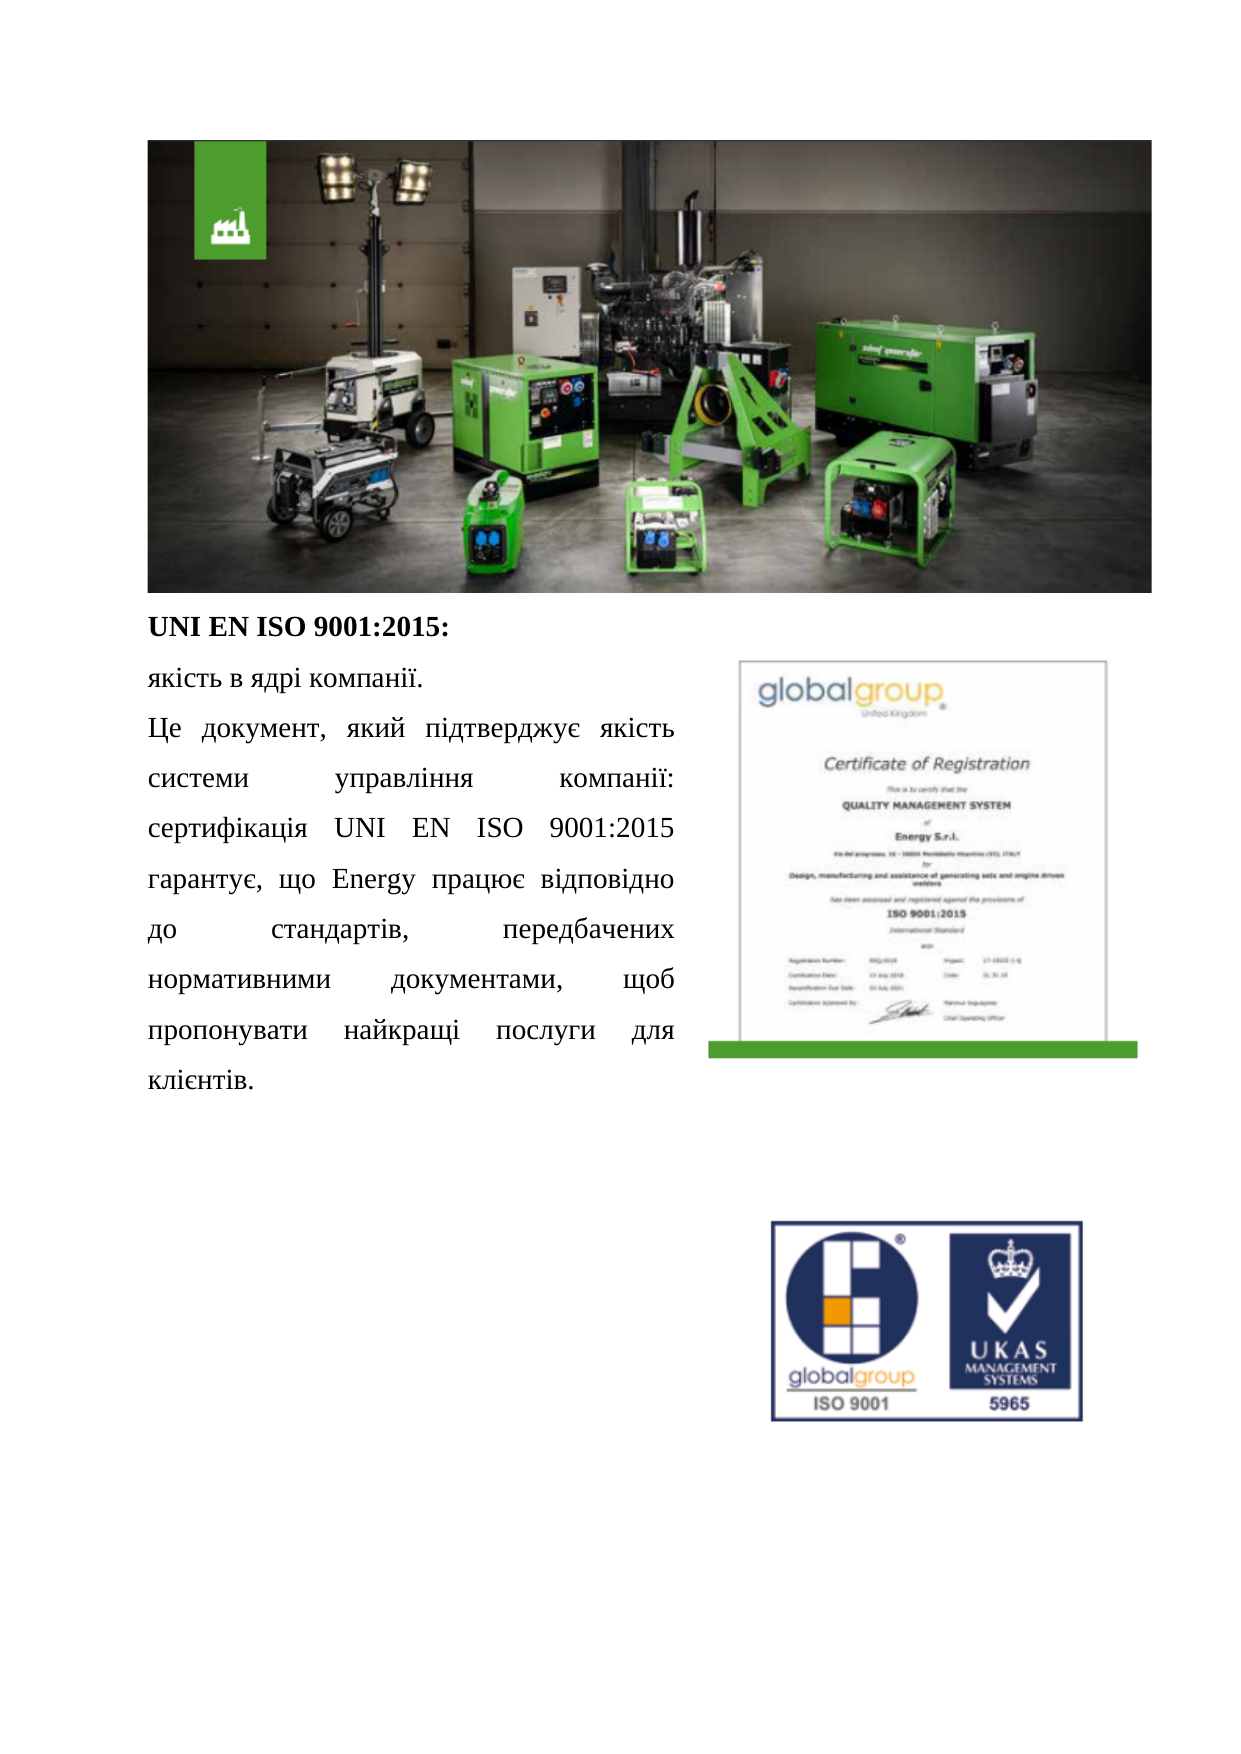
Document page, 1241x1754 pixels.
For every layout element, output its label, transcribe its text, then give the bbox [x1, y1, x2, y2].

text UNI EN ISO 9001:2015: [148, 609, 679, 643]
picture [147, 140, 1152, 593]
picture [693, 618, 1149, 1568]
text якість в ядрі компанії. [148, 660, 679, 693]
text Це документ, який підтверджує якість системи управління компанії: сертифікація UNI EN ISO 9001:2015 гарантує, що Energy працює відповідно до стандартів, передбачених нормативними документами, щоб пропонувати найкращі послуги для клієнтів. [148, 710, 679, 1096]
